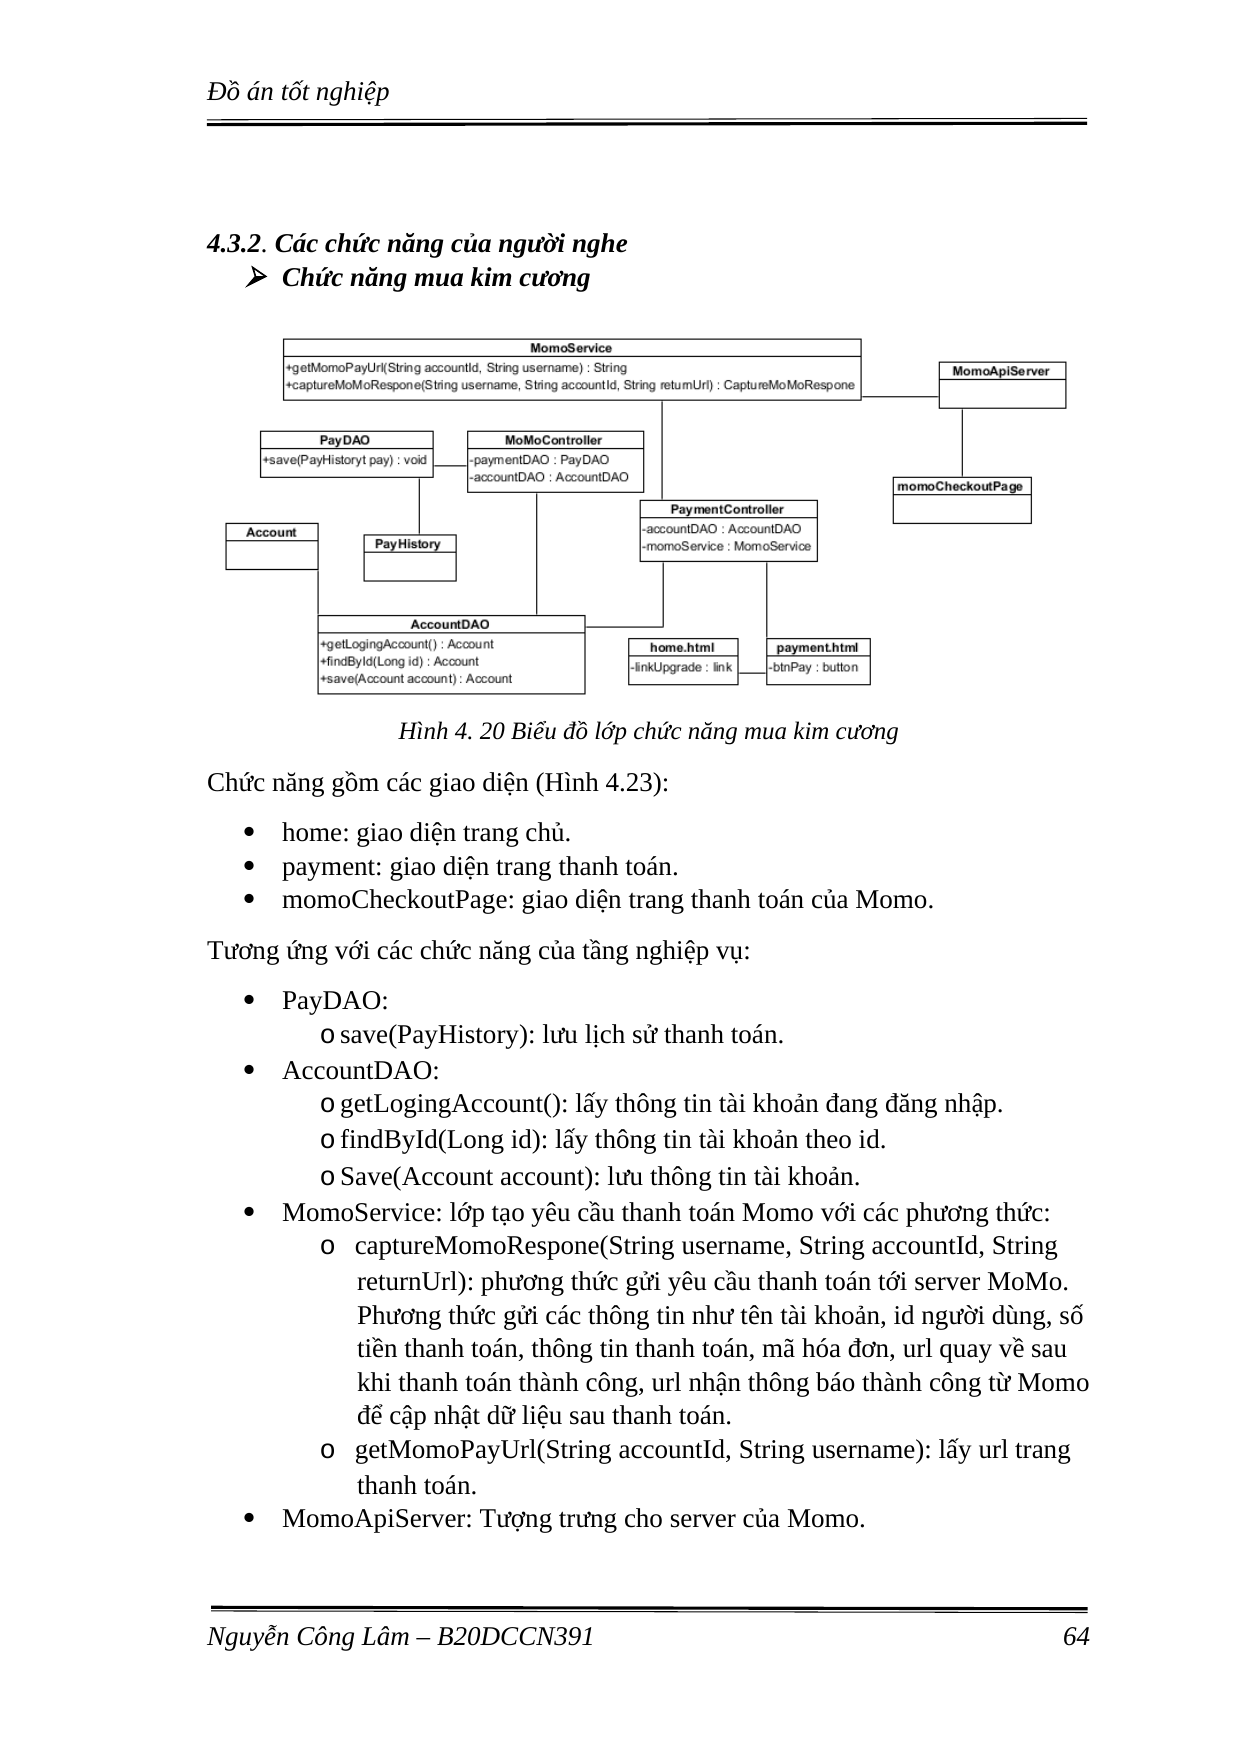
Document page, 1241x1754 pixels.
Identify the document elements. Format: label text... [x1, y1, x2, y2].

list PayDAO: [244, 984, 1092, 1015]
list AccountDAO: [244, 1054, 1092, 1085]
list getMomoPayUrl(String accountId, String username): lấy url trang thanh toán. [319, 1433, 1092, 1500]
text Chức năng gồm các giao diện (Hình 4.23): [207, 766, 1092, 797]
list MomoService: lớp tạo yêu cầu thanh toán Momo với các phương thức: [244, 1196, 1092, 1227]
list Save(Account account): lưu thông tin tài khoản. [319, 1160, 1092, 1193]
picture [206, 311, 1093, 698]
list getLogingAccount(): lấy thông tin tài khoản đang đăng nhập. [319, 1088, 1092, 1121]
list home: giao diện trang chủ. [244, 816, 1092, 847]
subtitle 4.3.2. Các chức năng của người nghe [207, 227, 1092, 258]
list payment: giao diện trang thanh toán. [244, 850, 1092, 881]
list captureMomoRespone(String username, String accountId, String returnUrl): phương thức gửi yêu cầu thanh toán tới server MoMo. Phương thức gửi các thông tin như tên tài khoản, id người dùng, số tiền thanh toán, thông tin thanh toán, mã hóa đơn, url quay về sau khi thanh toán thành công, url nhận thông báo thành công từ Momo để cập nhật dữ liệu sau thanh toán. [319, 1229, 1092, 1431]
list momoCheckoutPage: giao diện trang thanh toán của Momo. [244, 883, 1092, 915]
text Tương ứng với các chức năng của tầng nghiệp vụ: [207, 934, 1092, 965]
list save(PayHistory): lưu lịch sử thanh toán. [319, 1018, 1092, 1051]
list MomoApiServer: Tượng trưng cho server của Momo. [244, 1502, 1092, 1534]
list Chức năng mua kim cương [244, 261, 1092, 292]
list findById(Long id): lấy thông tin tài khoản theo id. [319, 1124, 1092, 1157]
